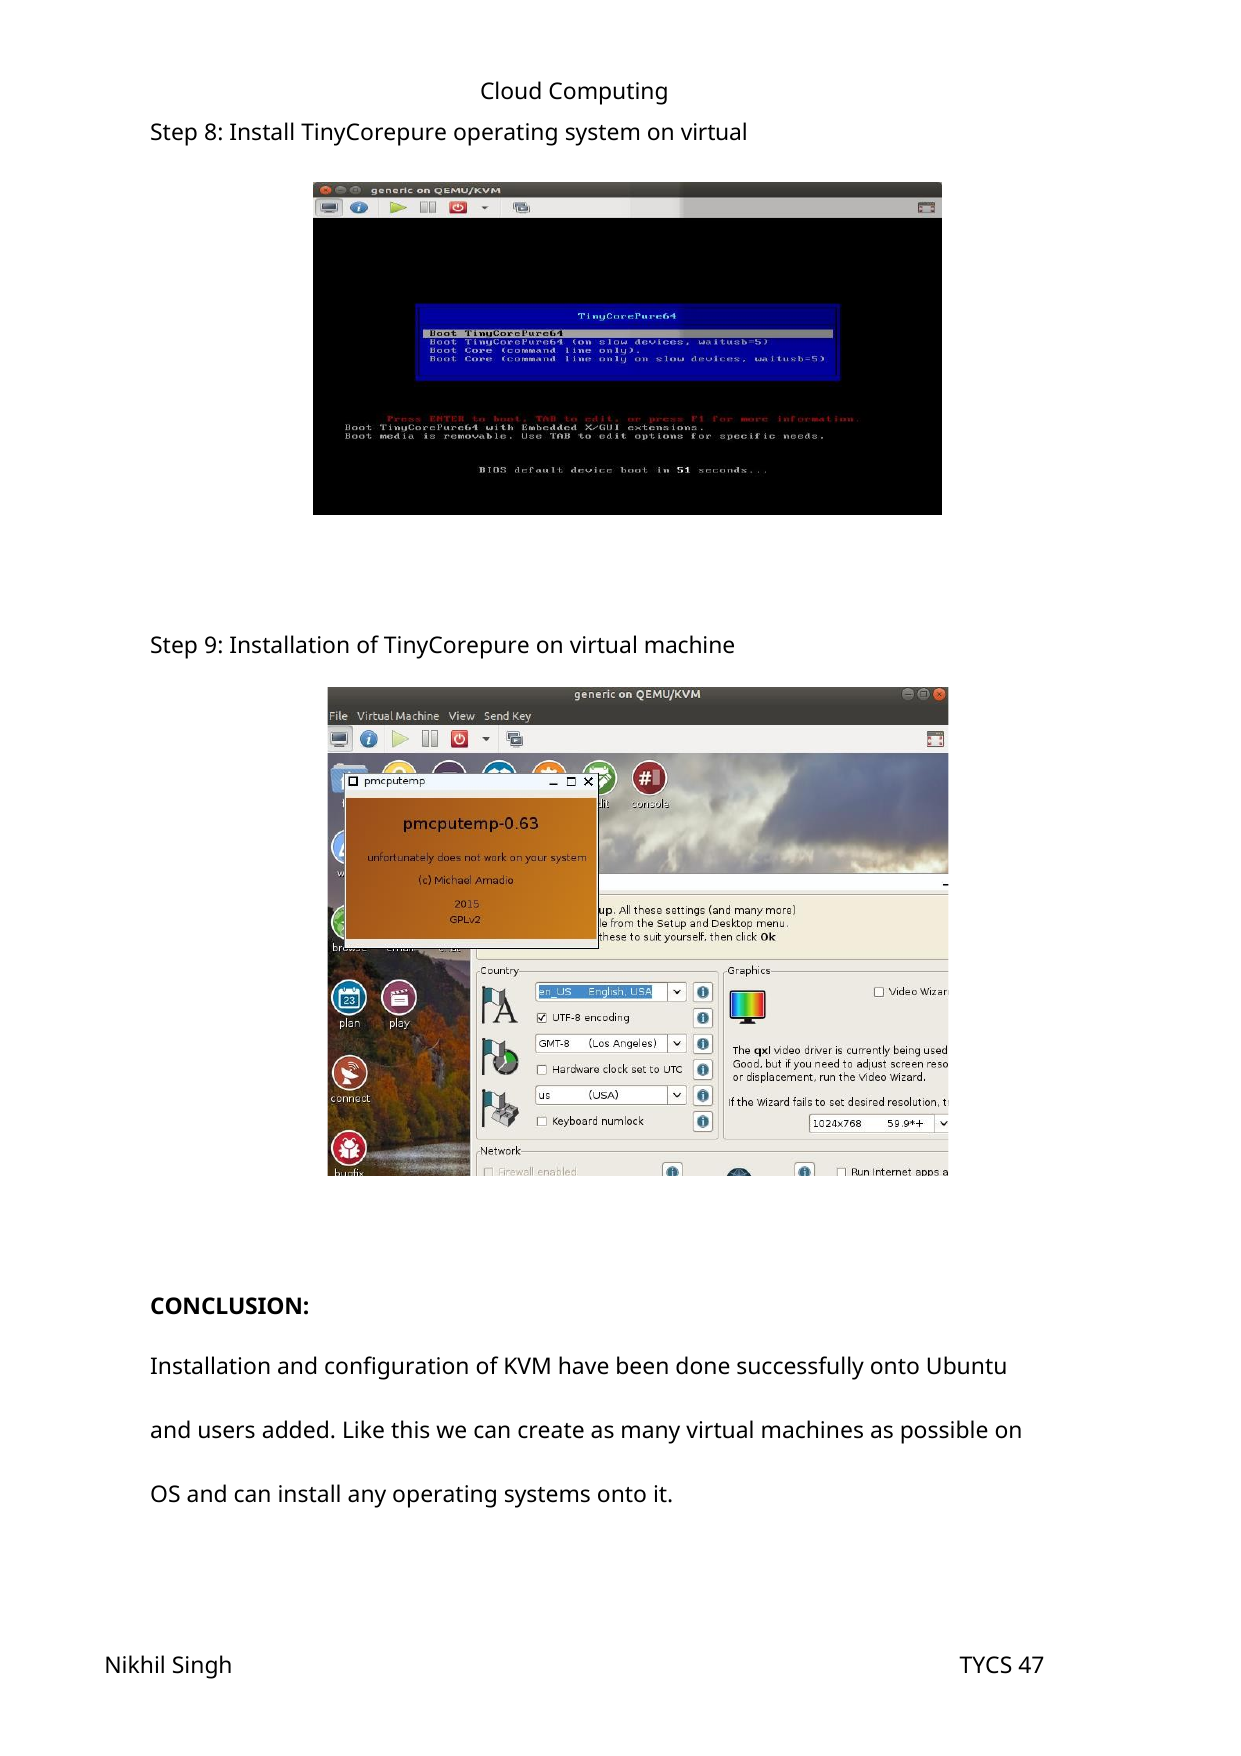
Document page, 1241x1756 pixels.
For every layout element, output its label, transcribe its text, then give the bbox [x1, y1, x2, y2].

picture [313, 182, 942, 515]
subtitle CONCLUSION: [150, 1290, 1240, 1321]
text Step 9: Installation of TinyCorepure on virtual machine [150, 629, 1240, 661]
text Step 8: Install TinyCorepure operating system on virtual [150, 116, 1240, 147]
text Installation and configuration of KVM have been done successfully onto Ubuntu and users added. Like this we can create as many virtual machines as possible on OS and can install any operating systems onto it. [150, 1350, 1034, 1509]
picture [327, 687, 949, 1176]
